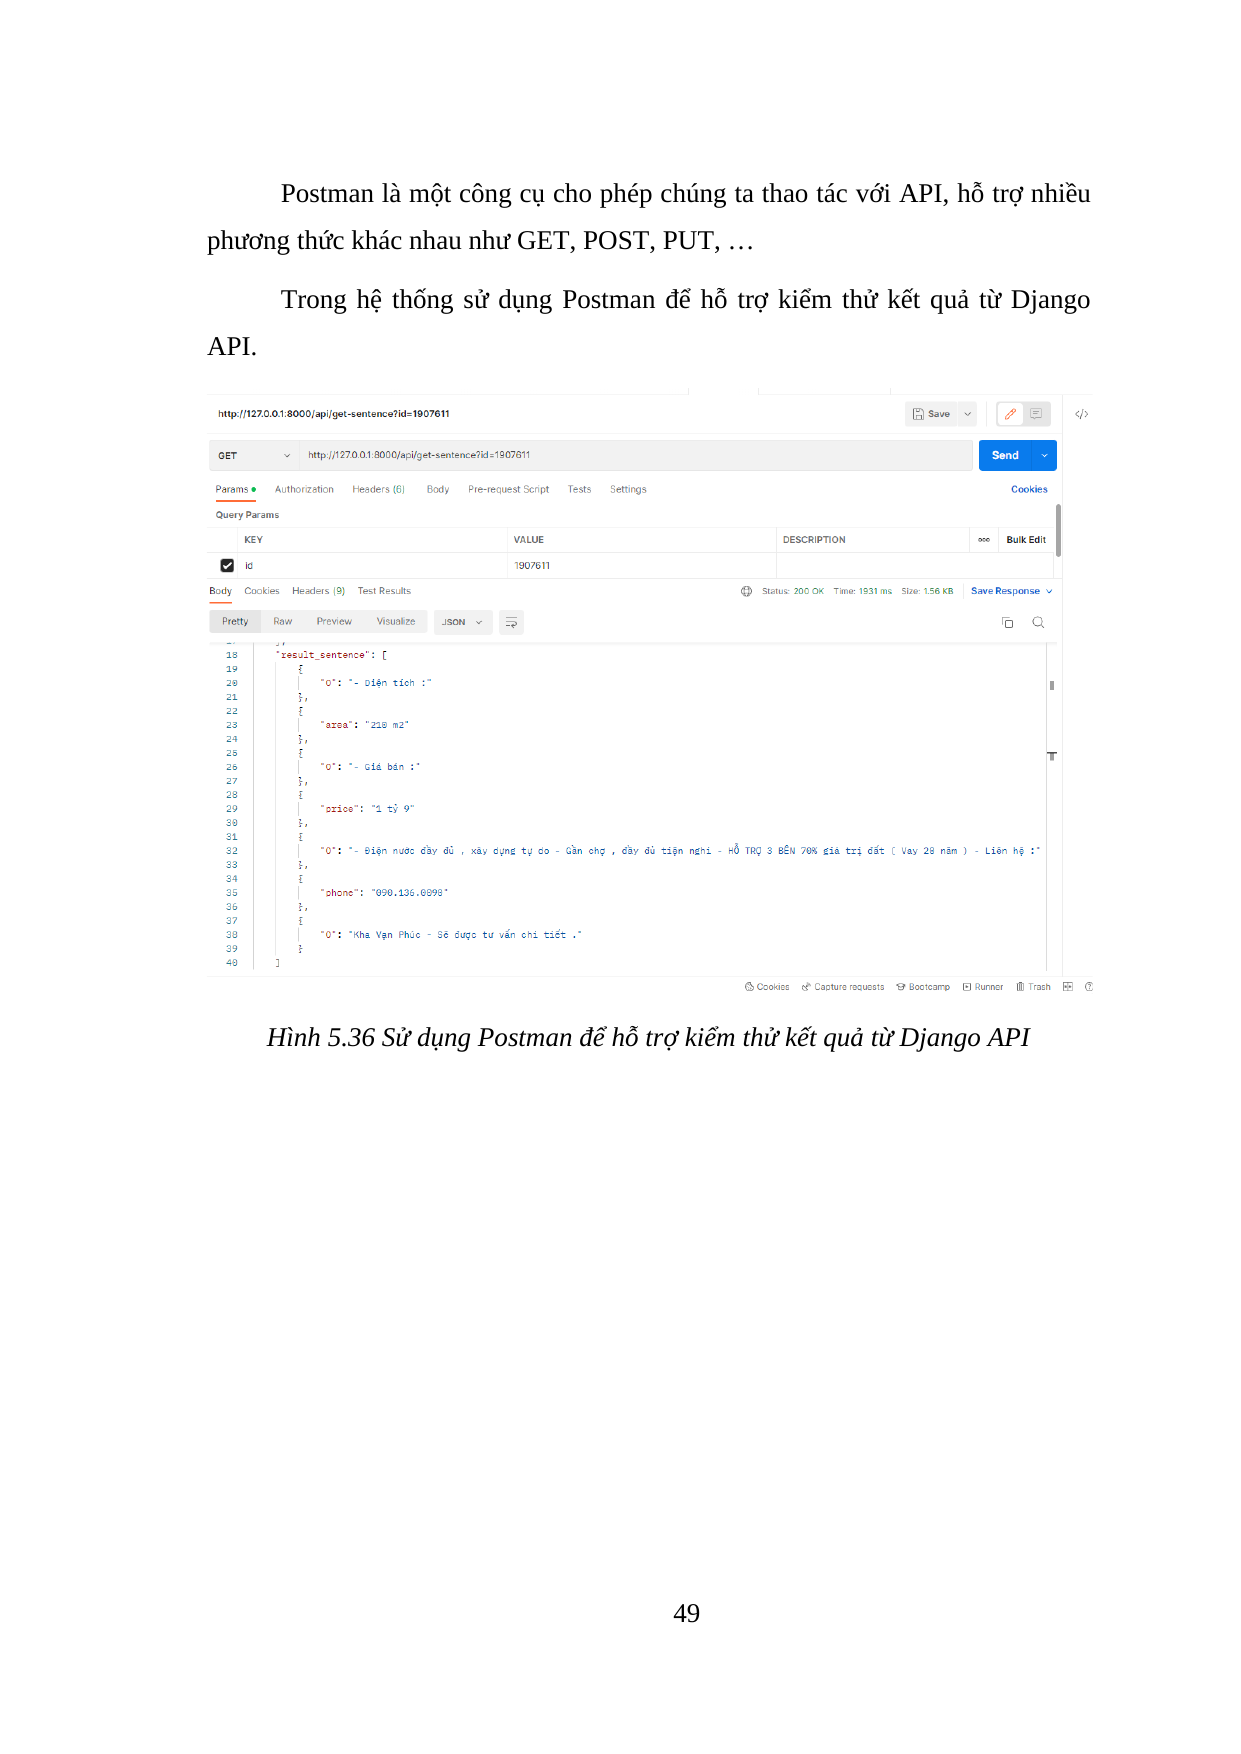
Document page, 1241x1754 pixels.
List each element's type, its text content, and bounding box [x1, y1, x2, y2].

text Postman là một công cụ cho phép chúng ta thao tác với API, hỗ trợ nhiều phương thức khác nhau như GET, POST, PUT, … [207, 177, 1092, 255]
text Trong hệ thống sử dụng Postman để hỗ trợ kiểm thử kết quả từ Django API. [207, 283, 1092, 361]
picture [206, 388, 1093, 994]
